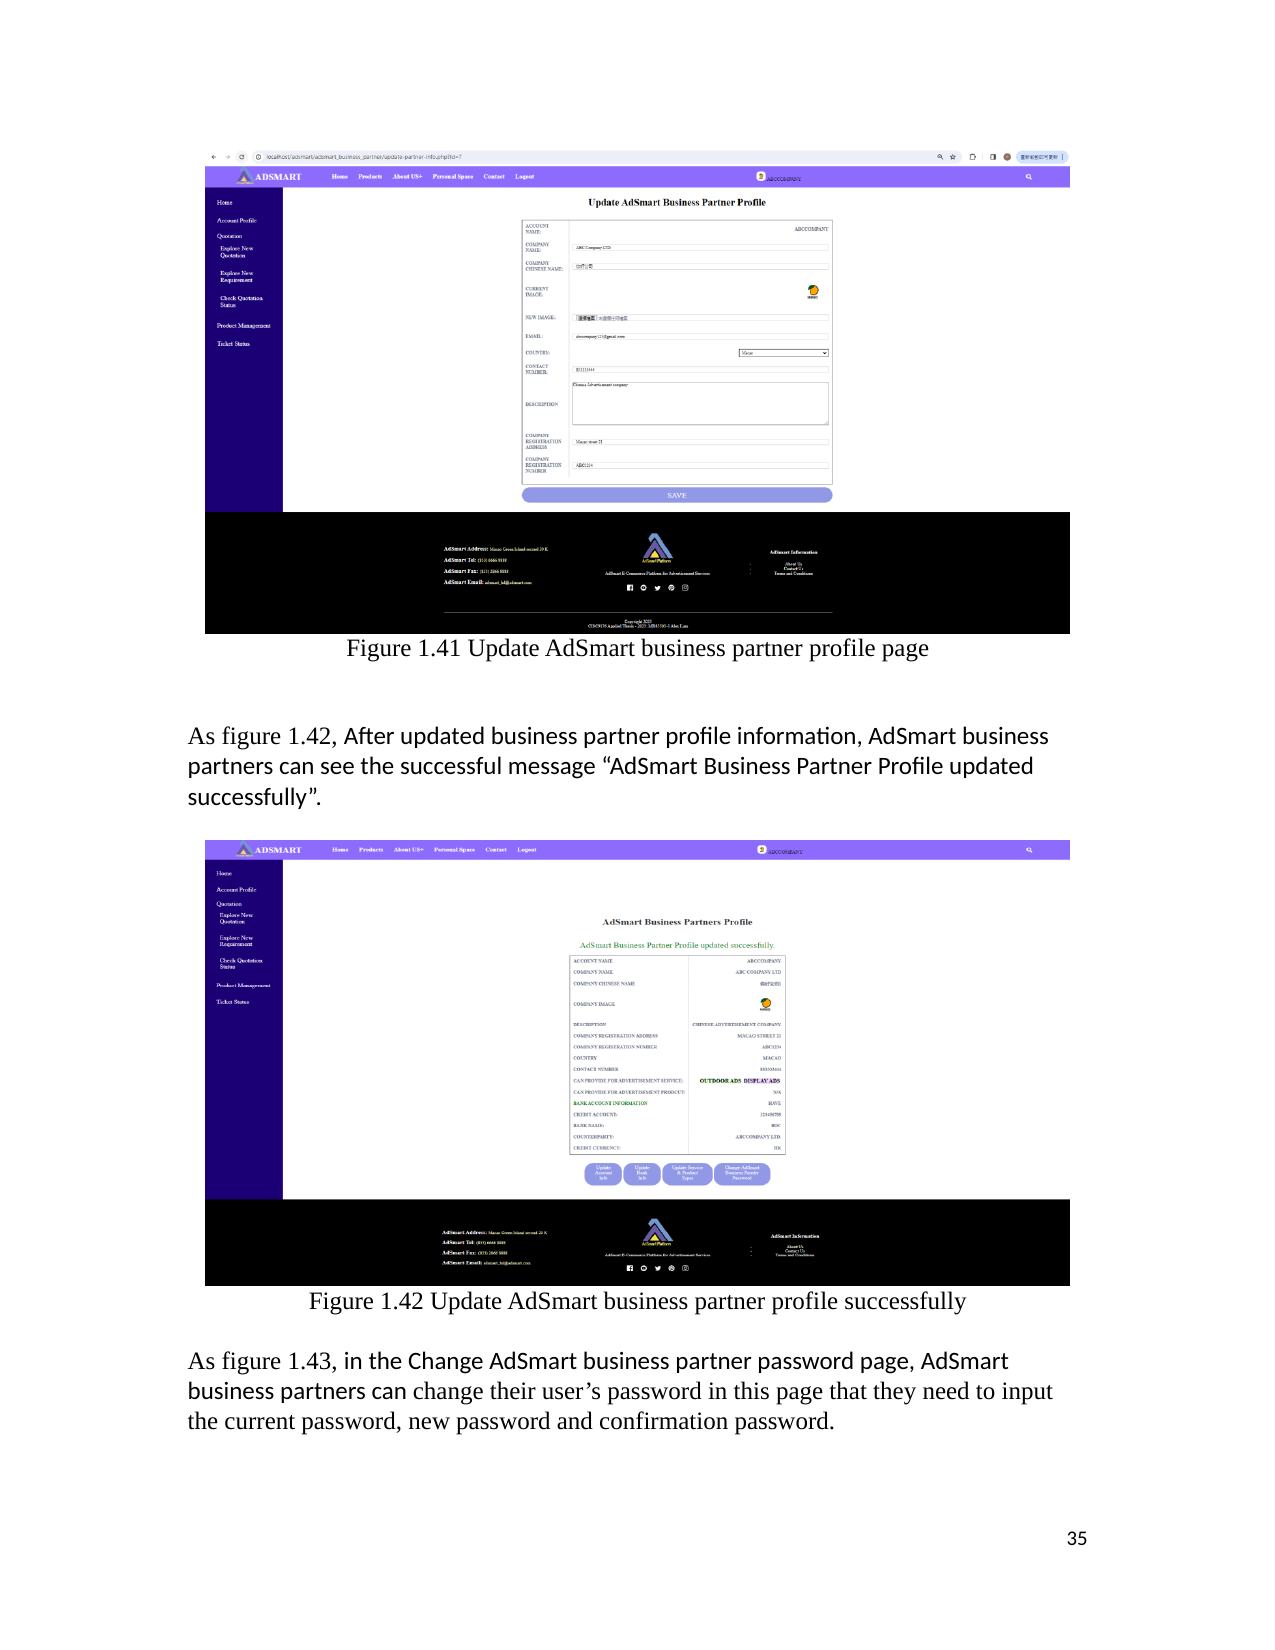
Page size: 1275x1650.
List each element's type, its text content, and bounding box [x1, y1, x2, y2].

picture [205, 840, 1070, 1286]
text As figure 1.42, After updated business partner profile information, AdSmart business partners can see the successful message “AdSmart Business Partner Profile updated successfully”. [187, 720, 1087, 811]
text Figure 1.42 Update AdSmart business partner profile successfully [187, 1286, 1087, 1314]
text As figure 1.43, in the Change AdSmart business partner password page, AdSmart business partners can change their user’s password in this page that they need to input the current password, new password and confirmation password. [187, 1345, 1087, 1435]
text Figure 1.41 Update AdSmart business partner profile page [187, 633, 1087, 662]
picture [205, 150, 1070, 634]
